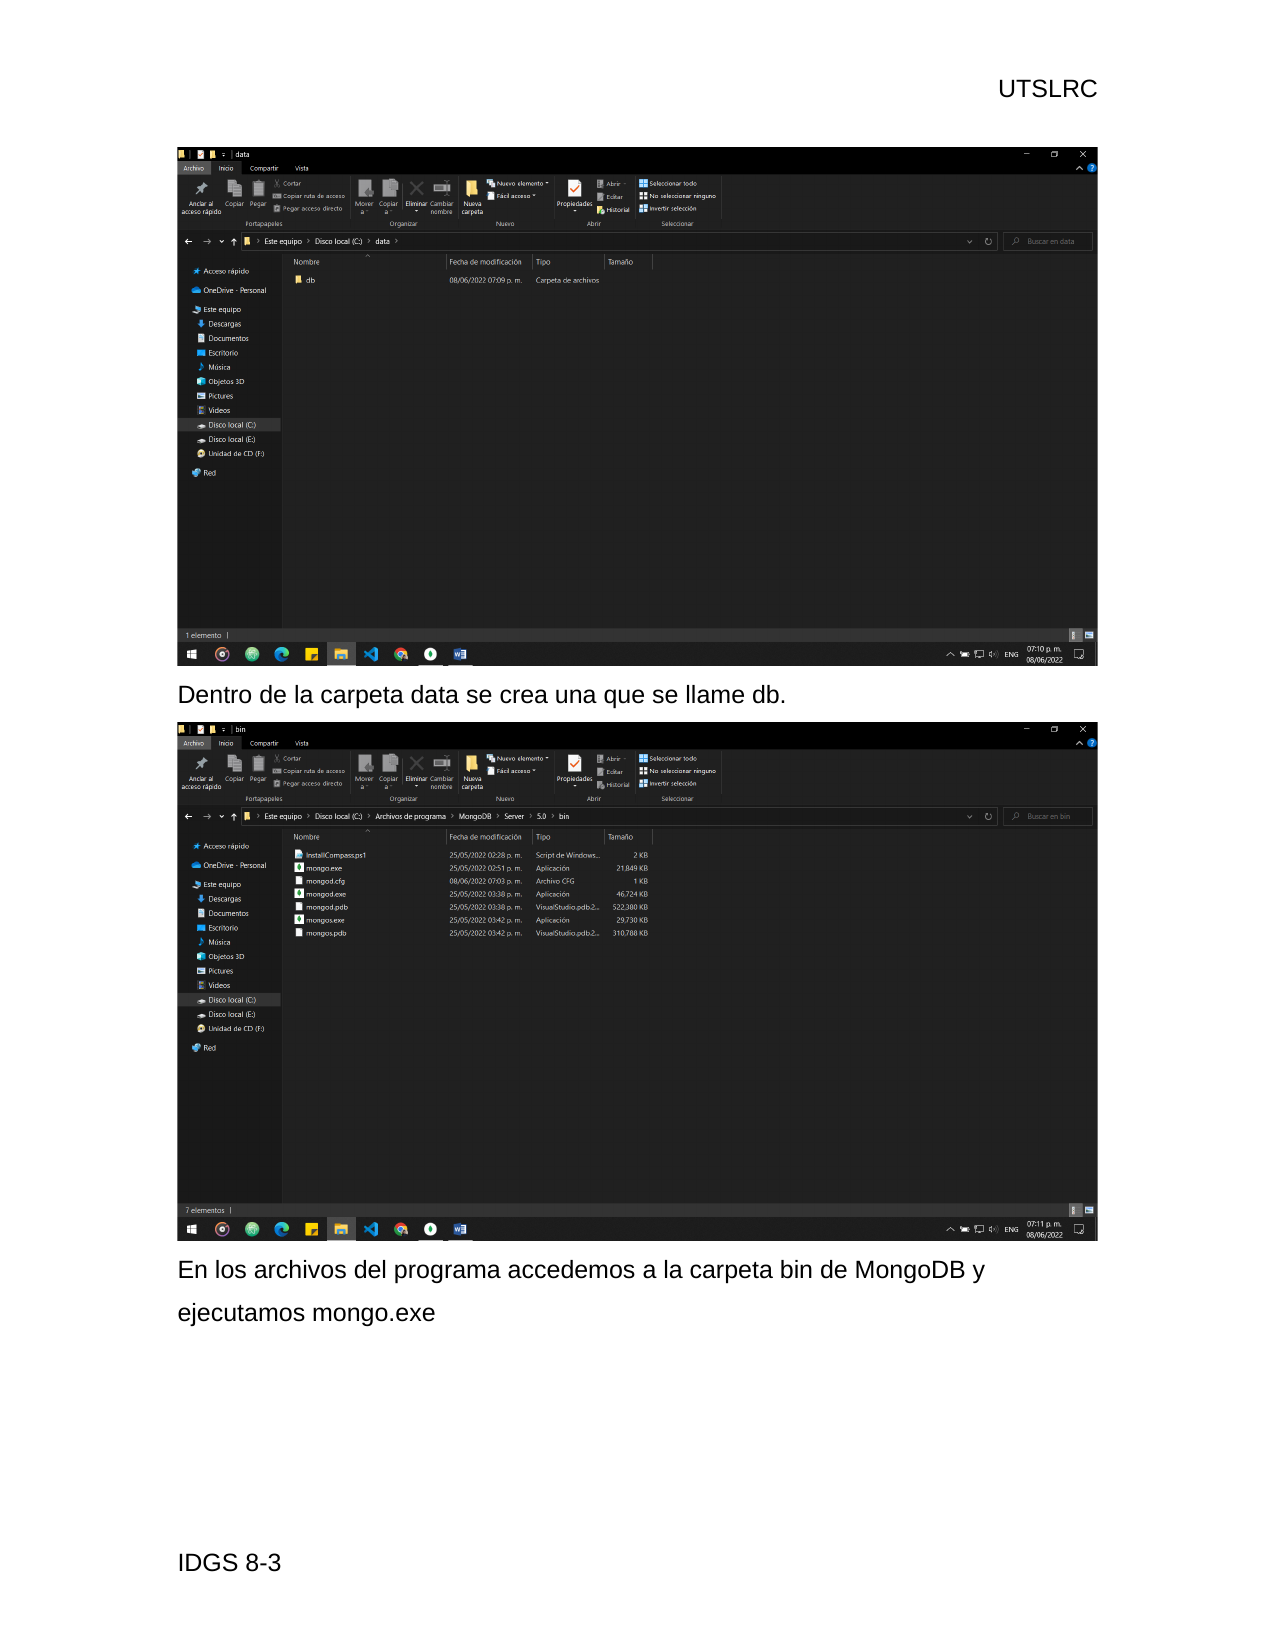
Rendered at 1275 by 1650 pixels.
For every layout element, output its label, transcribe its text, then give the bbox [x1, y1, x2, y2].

text En los archivos del programa accedemos a la carpeta bin de MongoDB y ejecutamos mongo.exe [177, 1255, 1098, 1327]
text Dentro de la carpeta data se crea una que se llame db. [177, 680, 1098, 722]
picture [177, 722, 1098, 1241]
picture [177, 147, 1098, 666]
